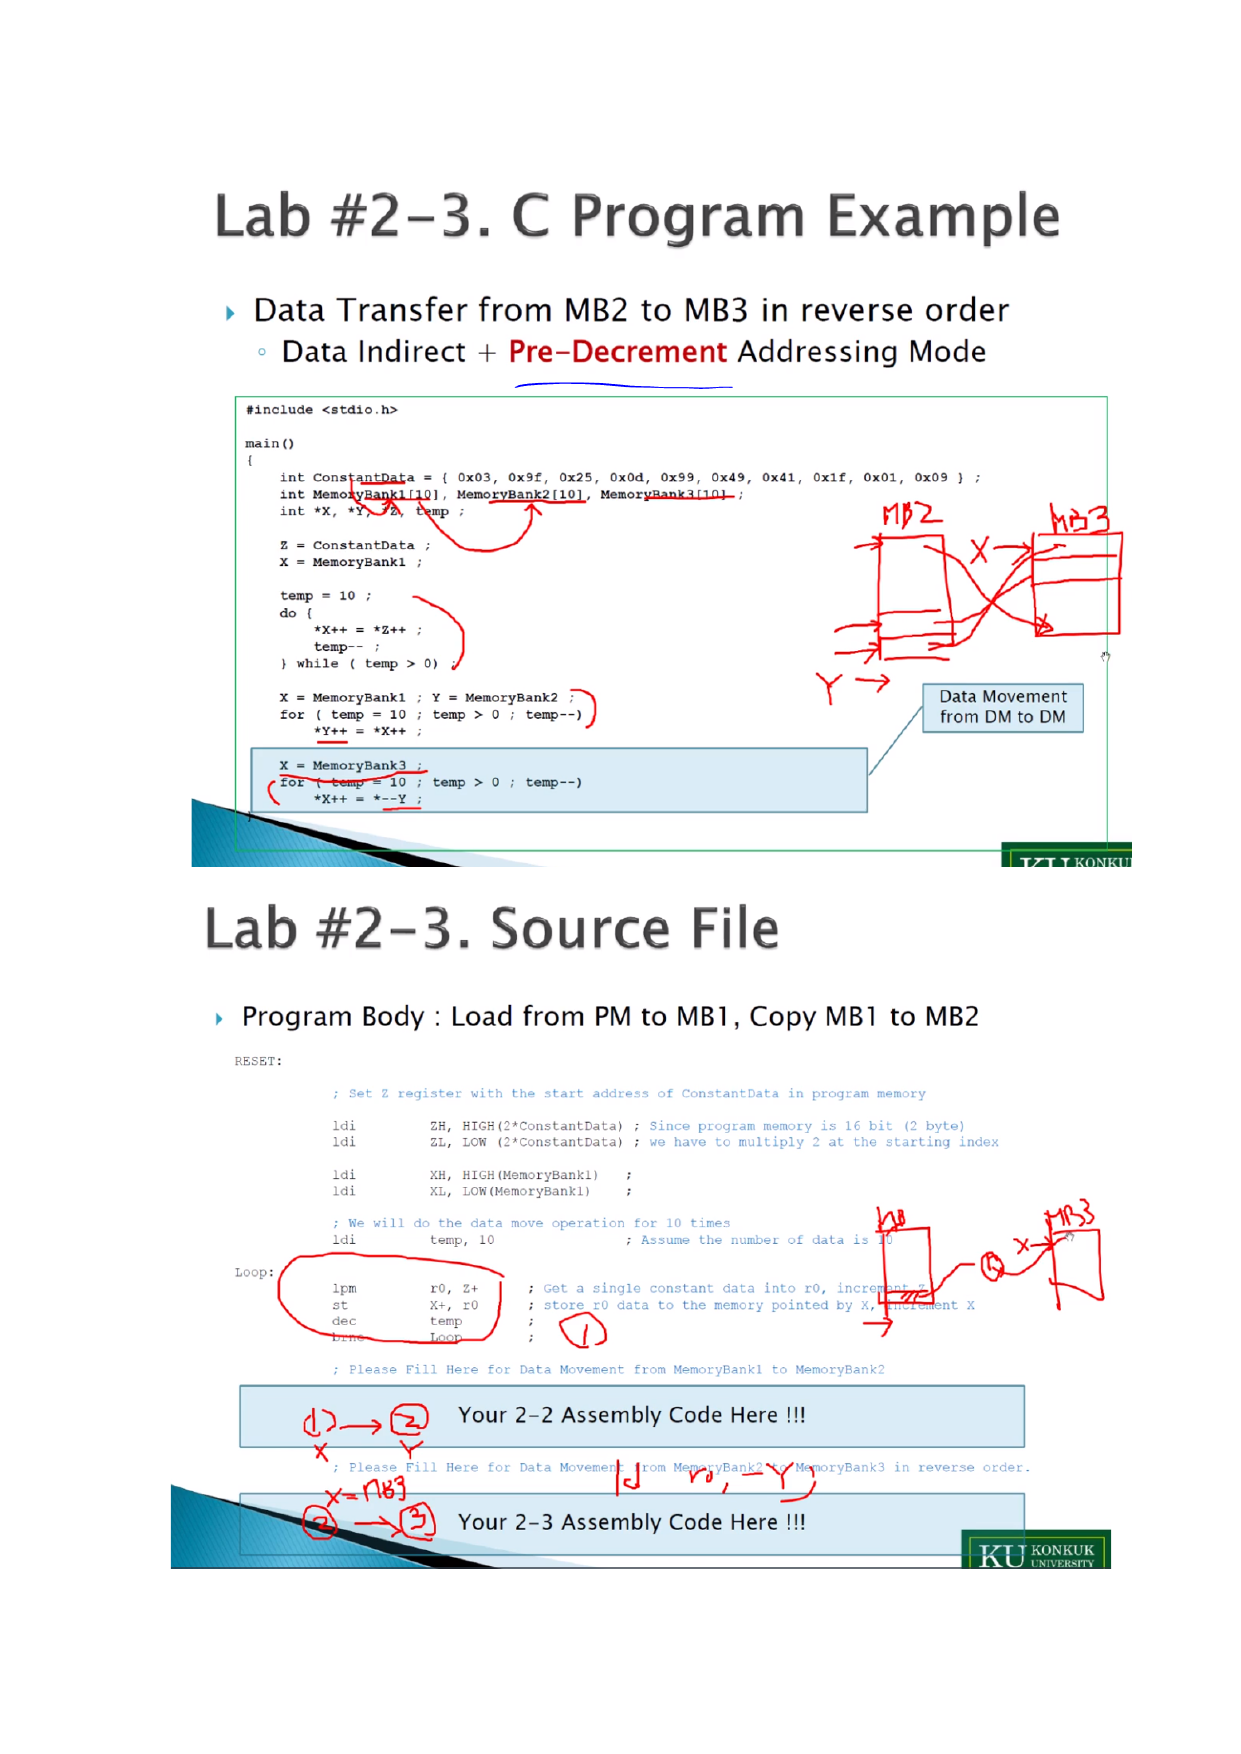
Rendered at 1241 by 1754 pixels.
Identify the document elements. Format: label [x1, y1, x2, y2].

picture [191, 177, 1132, 867]
picture [170, 885, 1112, 1569]
